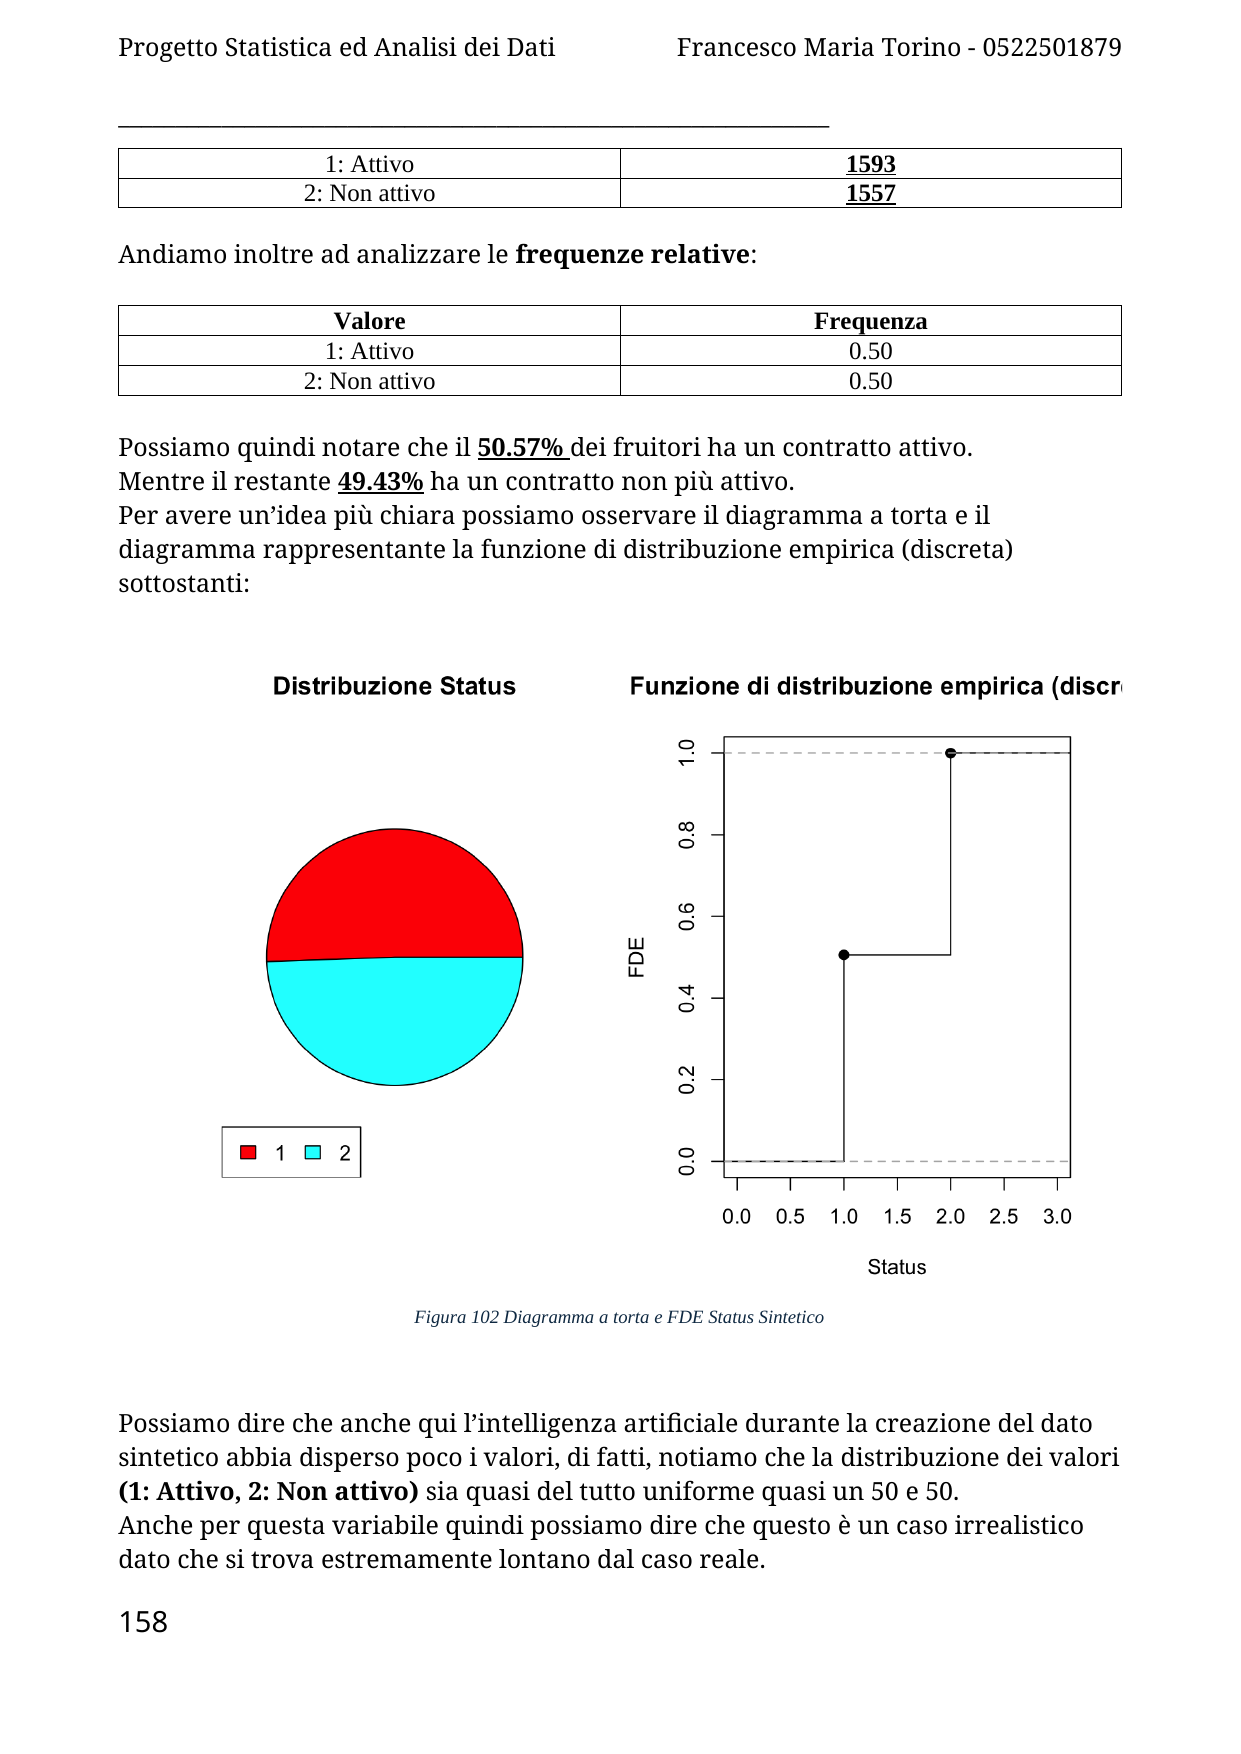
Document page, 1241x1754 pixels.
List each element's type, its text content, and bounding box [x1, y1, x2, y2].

text Anche per questa variabile quindi possiamo dire che questo è un caso irrealistico dato che si trova estremamente lontano dal caso reale. [118, 1508, 1122, 1576]
text Possiamo dire che anche qui l’intelligenza artificiale durante la creazione del dato sintetico abbia disperso poco i valori, di fatti, notiamo che la distribuzione dei valori (1: Attivo, 2: Non attivo) sia quasi del tutto uniforme quasi un 50 e 50. [118, 1406, 1122, 1508]
table_cell 1: Attivo [119, 149, 620, 177]
table_cell 0.50 [621, 366, 1121, 394]
table_cell 2: Non attivo [119, 366, 620, 394]
table_cell 1: Attivo [119, 336, 620, 365]
table_header Valore [119, 306, 620, 335]
table_cell 2: Non attivo [119, 179, 620, 207]
text Andiamo inoltre ad analizzare le frequenze relative: [118, 237, 1122, 271]
table_cell 0.50 [621, 336, 1121, 365]
table_cell 1593 [621, 149, 1121, 177]
table_header Frequenza [621, 306, 1121, 335]
text Mentre il restante 49.43% ha un contratto non più attivo. [118, 464, 1122, 498]
text Per avere un’idea più chiara possiamo osservare il diagramma a torta e il diagramma rappresentante la funzione di distribuzione empirica (discreta) sottostanti: [118, 498, 1122, 600]
table_cell 1557 [621, 179, 1121, 207]
text Possiamo quindi notare che il 50.57% dei fruitori ha un contratto attivo. [118, 429, 1122, 464]
picture [118, 633, 1123, 1306]
